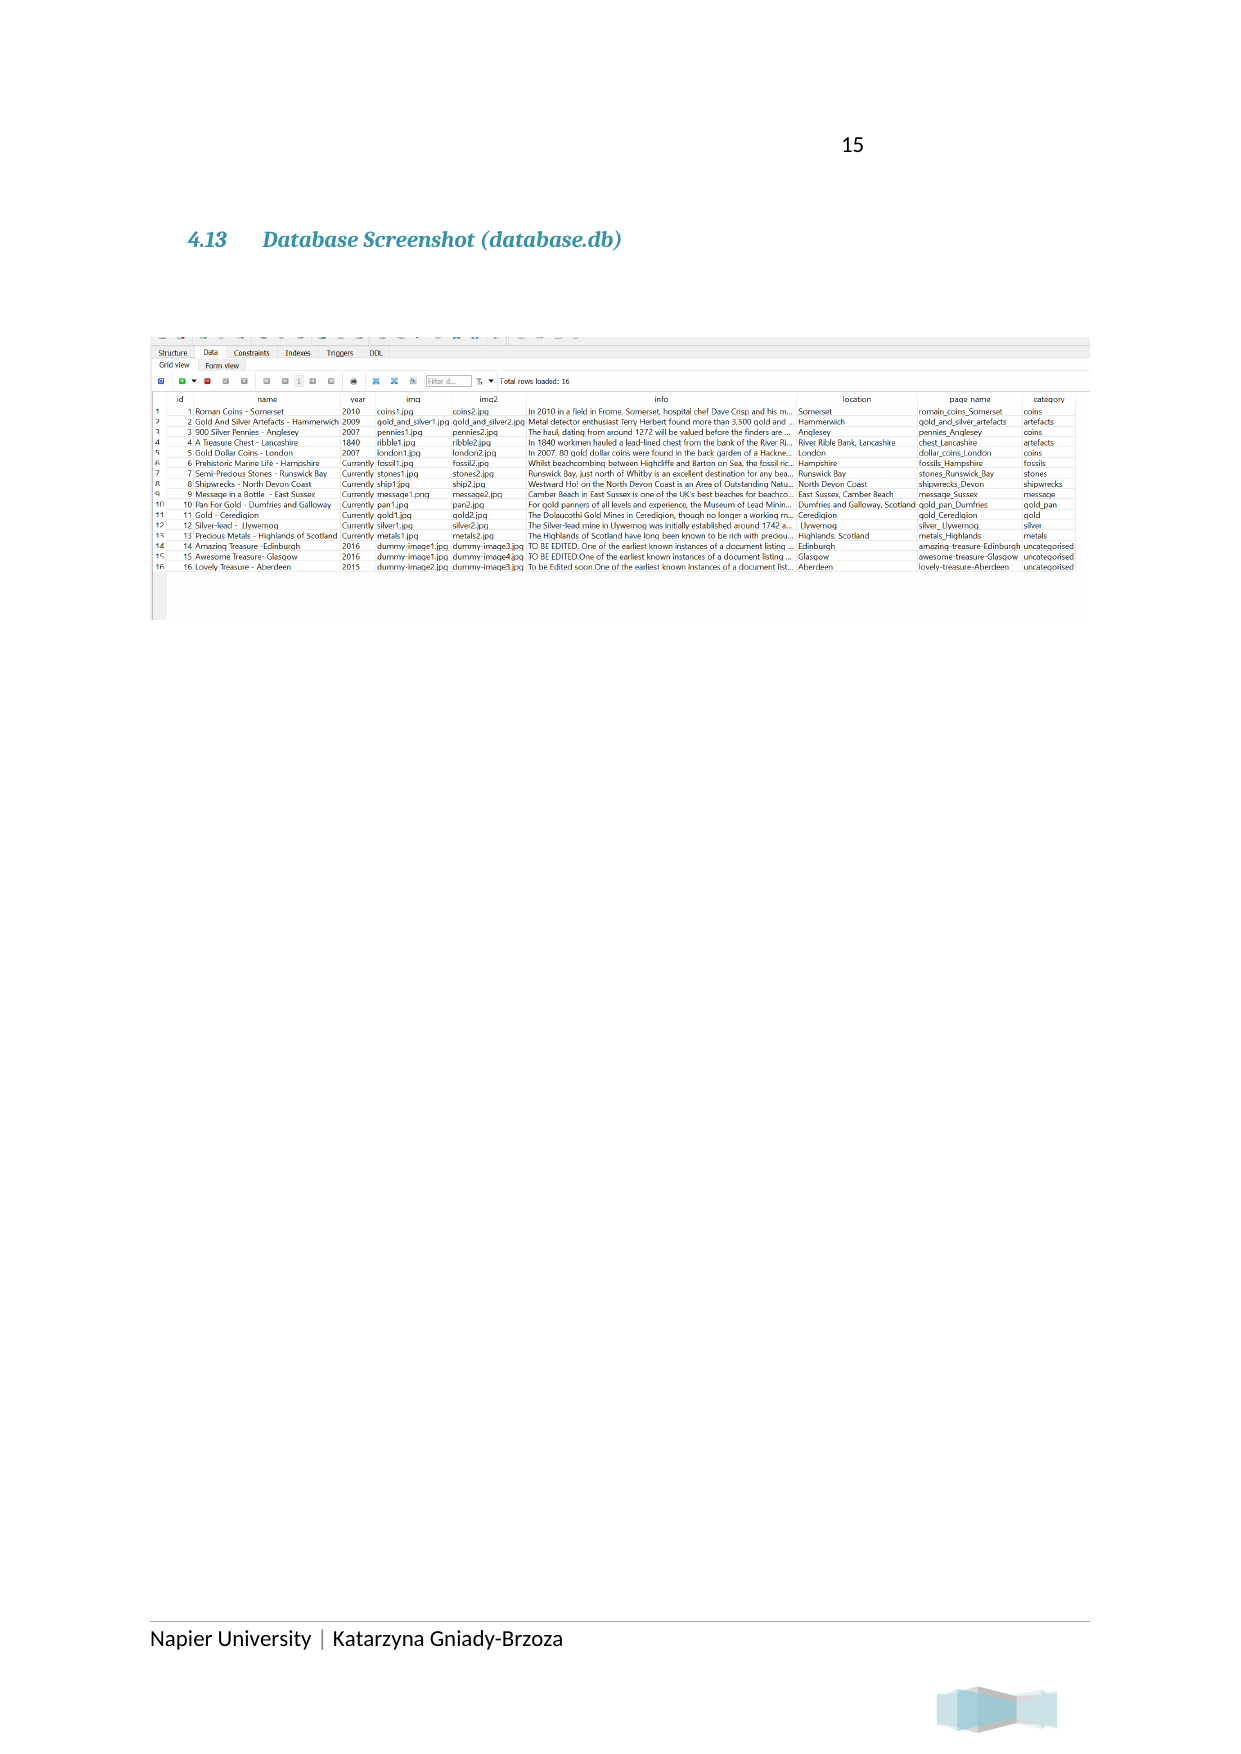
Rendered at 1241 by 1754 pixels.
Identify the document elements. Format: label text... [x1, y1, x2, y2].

picture [150, 337, 1091, 620]
subtitle Database Screenshot (database.db) [187, 227, 1090, 253]
